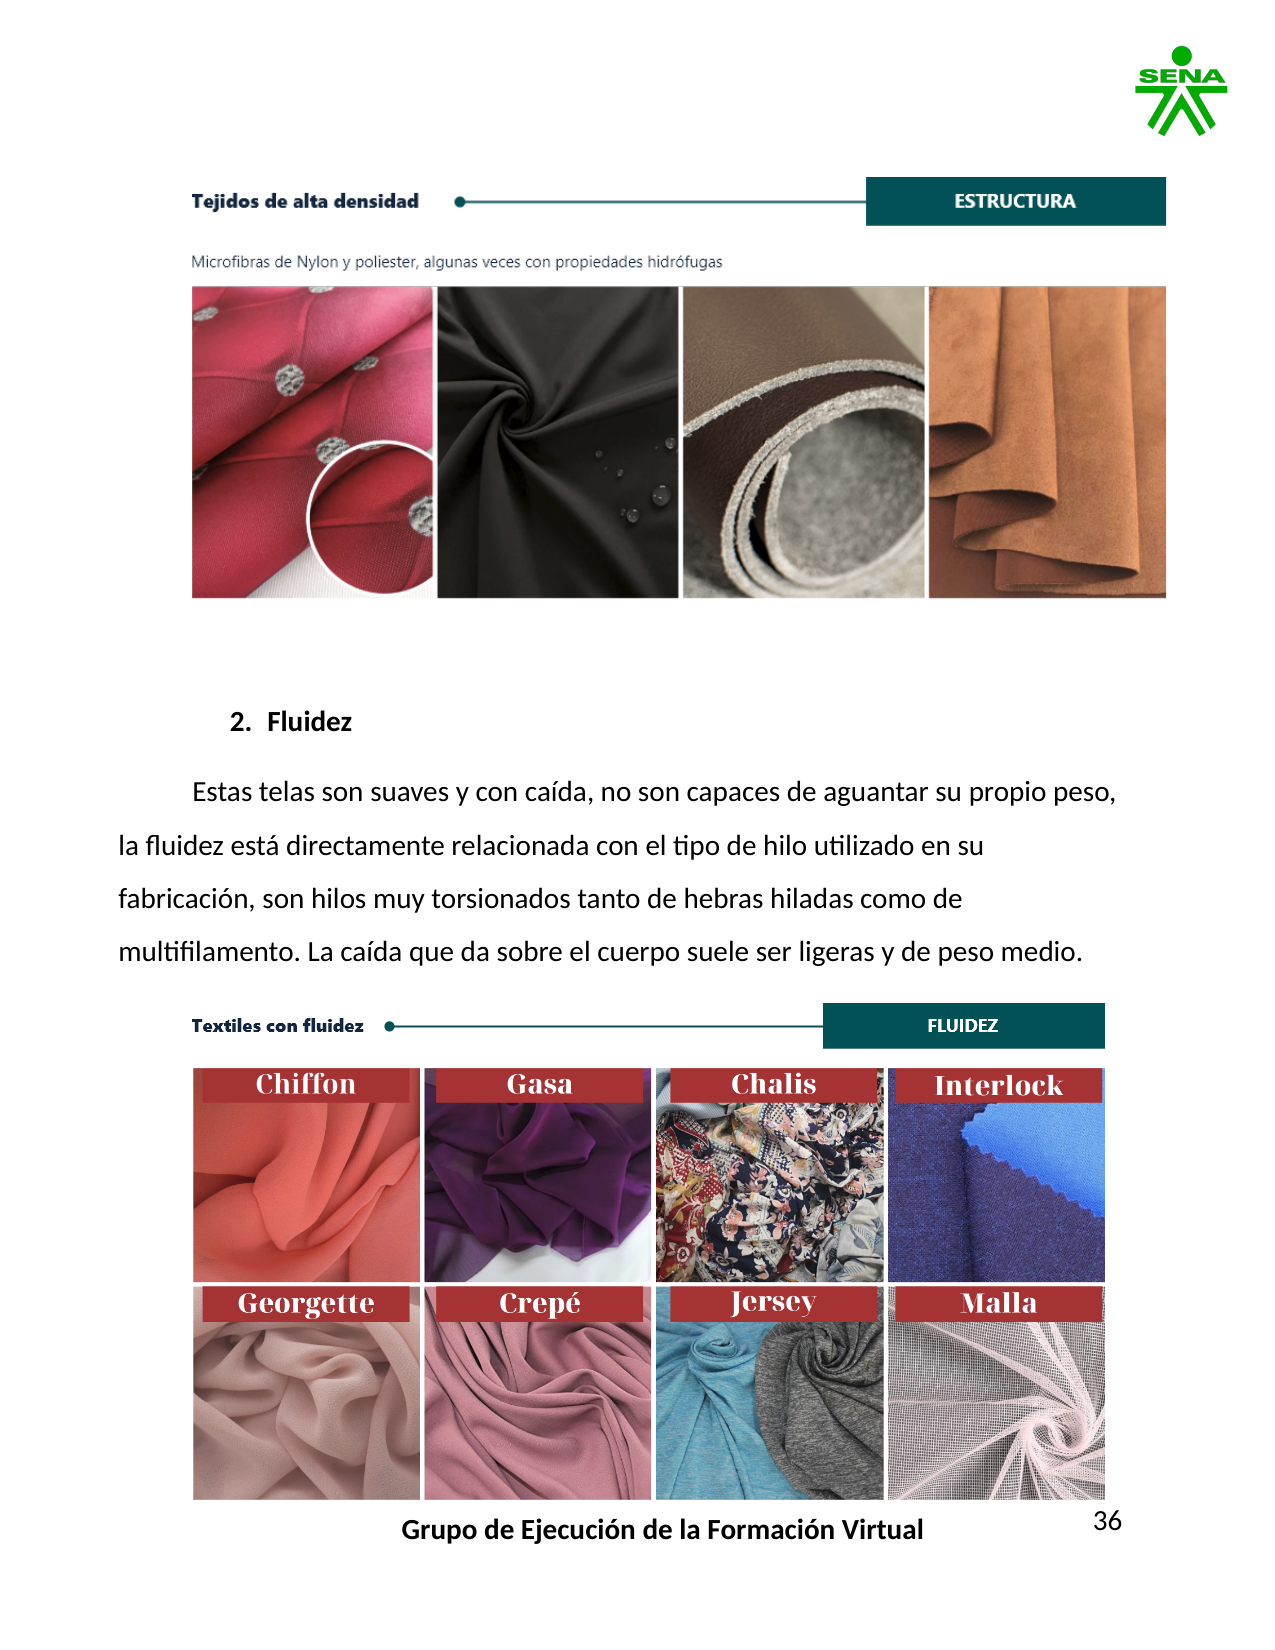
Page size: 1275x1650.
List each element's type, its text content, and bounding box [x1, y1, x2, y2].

list Fluidez [229, 703, 1122, 739]
picture [1135, 46, 1228, 136]
picture [192, 177, 1167, 599]
text Estas telas son suaves y con caída, no son capaces de aguantar su propio peso, la fluidez está directamente relacionada con el tipo de hilo utilizado en su fabricación, son hilos muy torsionados tanto de hebras hiladas como de multifilamento. La caída que da sobre el cuerpo suele ser ligeras y de peso medio. [118, 773, 1122, 969]
picture [192, 1003, 1105, 1500]
